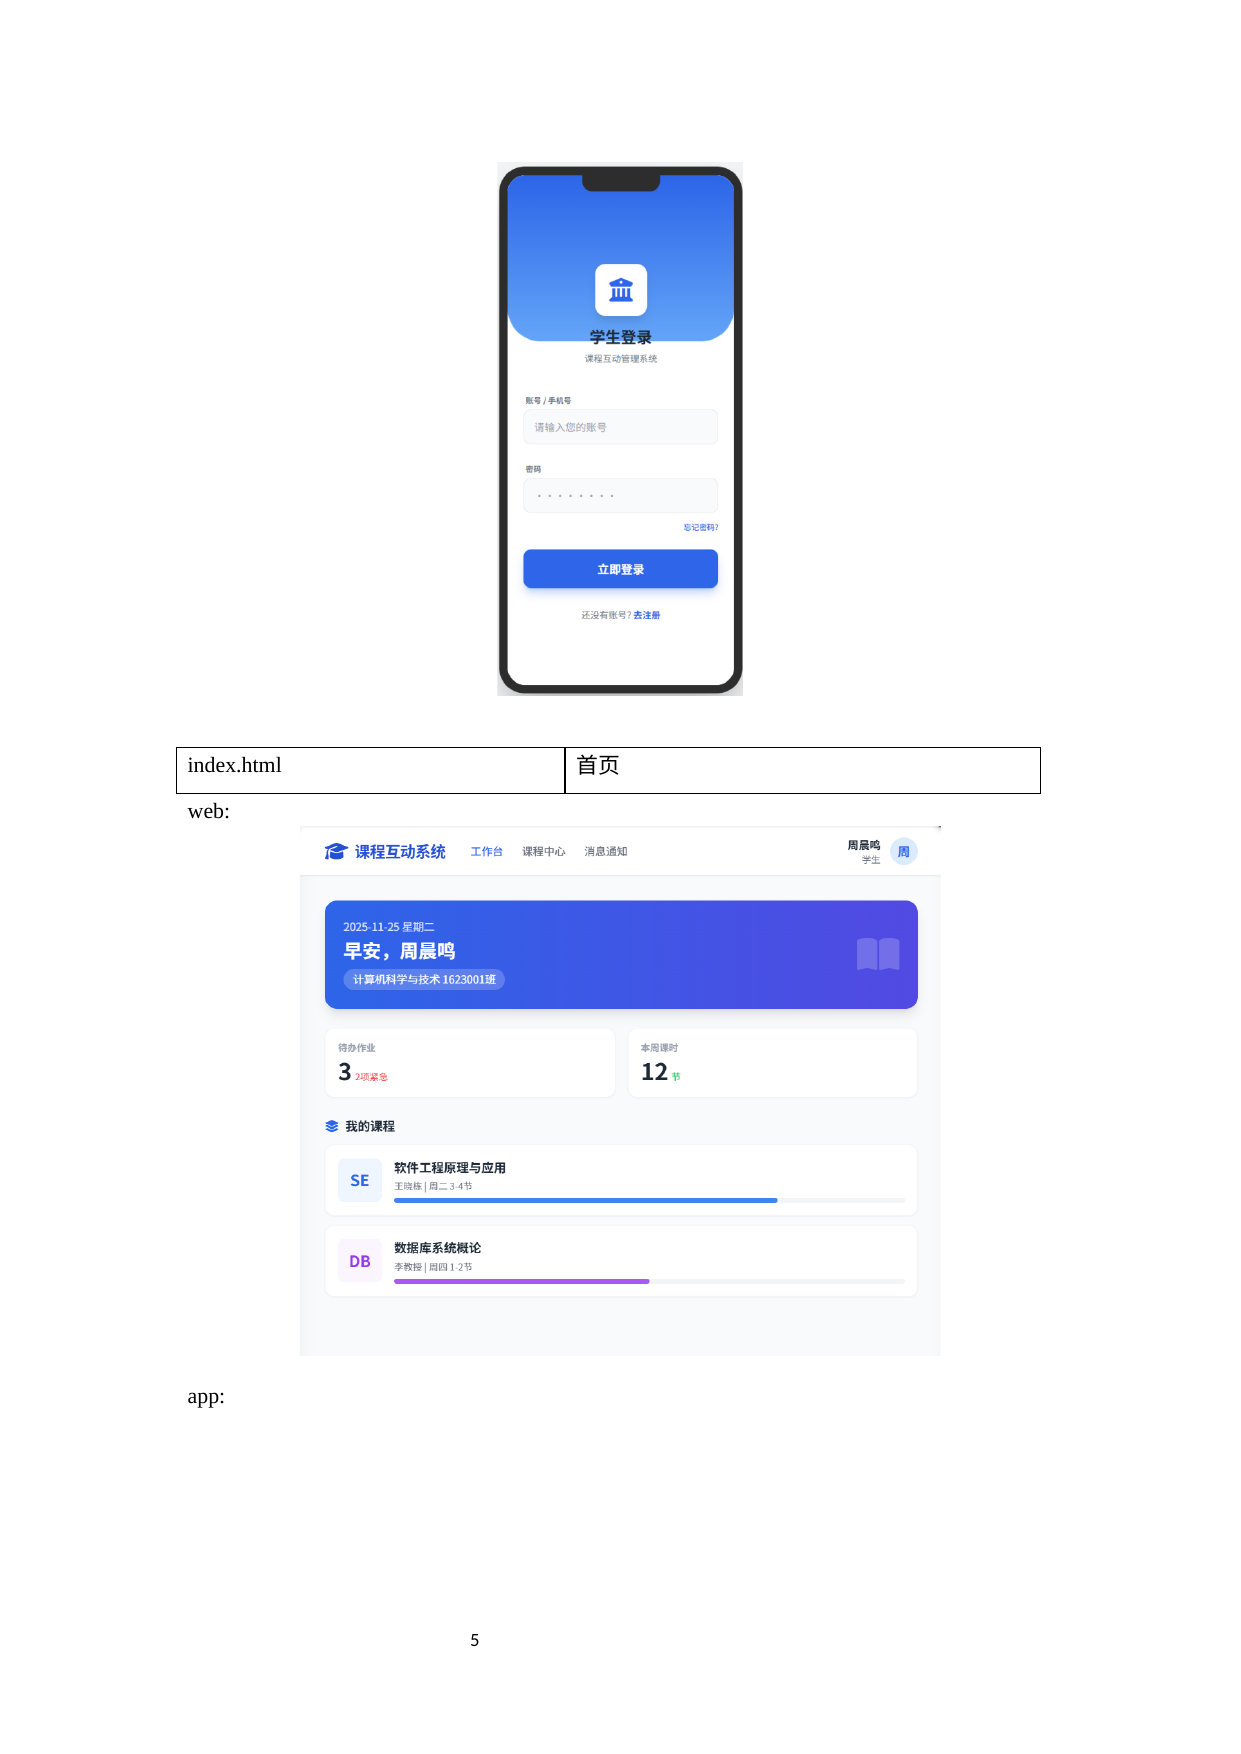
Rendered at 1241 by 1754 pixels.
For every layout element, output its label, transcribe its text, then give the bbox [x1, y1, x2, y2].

text app: [187, 1379, 1053, 1412]
table_header 首页 [566, 748, 1040, 793]
picture [497, 162, 743, 696]
picture [299, 826, 941, 1356]
text web: [187, 794, 1053, 827]
table_header index.html [177, 748, 564, 793]
